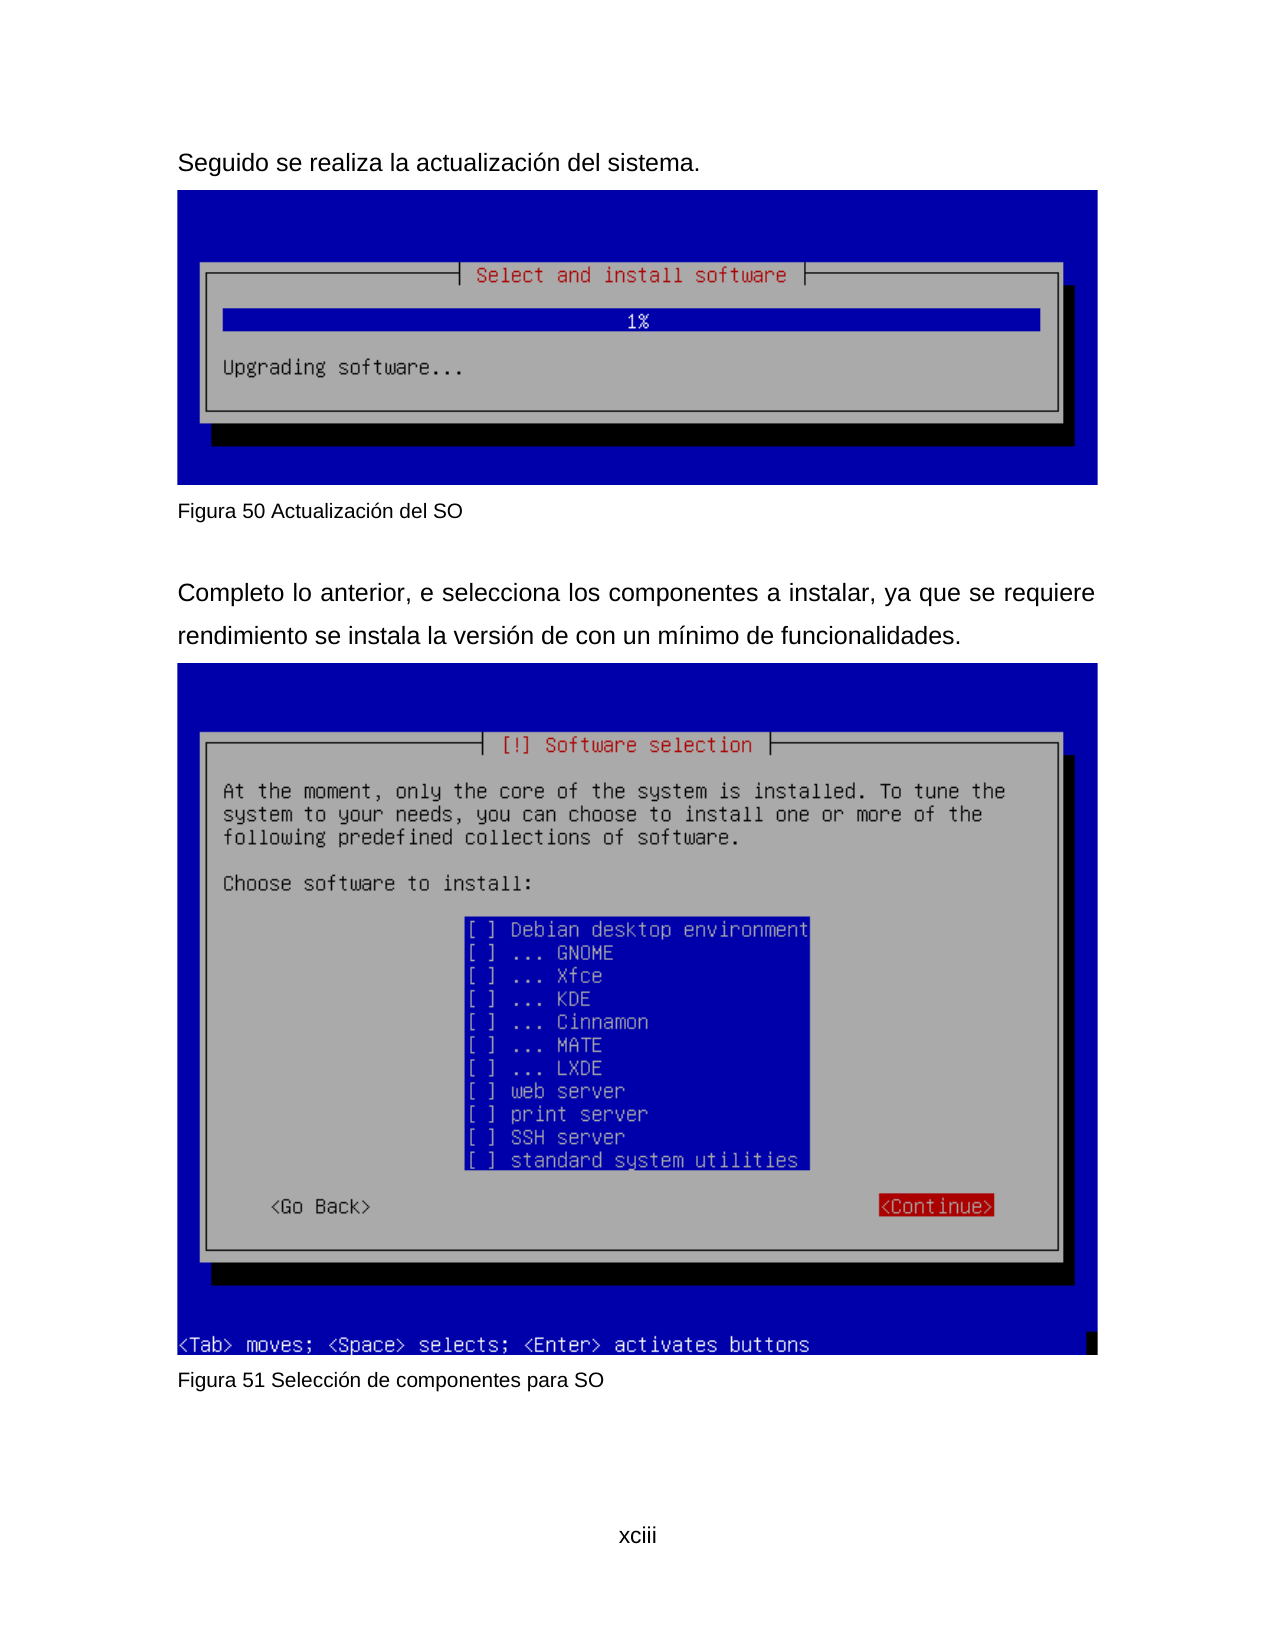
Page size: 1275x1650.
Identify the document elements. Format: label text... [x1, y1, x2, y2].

text Completo lo anterior, e selecciona los componentes a instalar, ya que se requiere rendimiento se instala la versión de con un mínimo de funcionalidades. [177, 577, 1098, 649]
text Figura 50 Actualización del SO [177, 498, 1098, 522]
text Figura 51 Selección de componentes para SO [177, 1368, 1098, 1392]
picture [177, 663, 1098, 1355]
text Seguido se realiza la actualización del sistema. [177, 148, 1098, 176]
picture [177, 190, 1098, 485]
